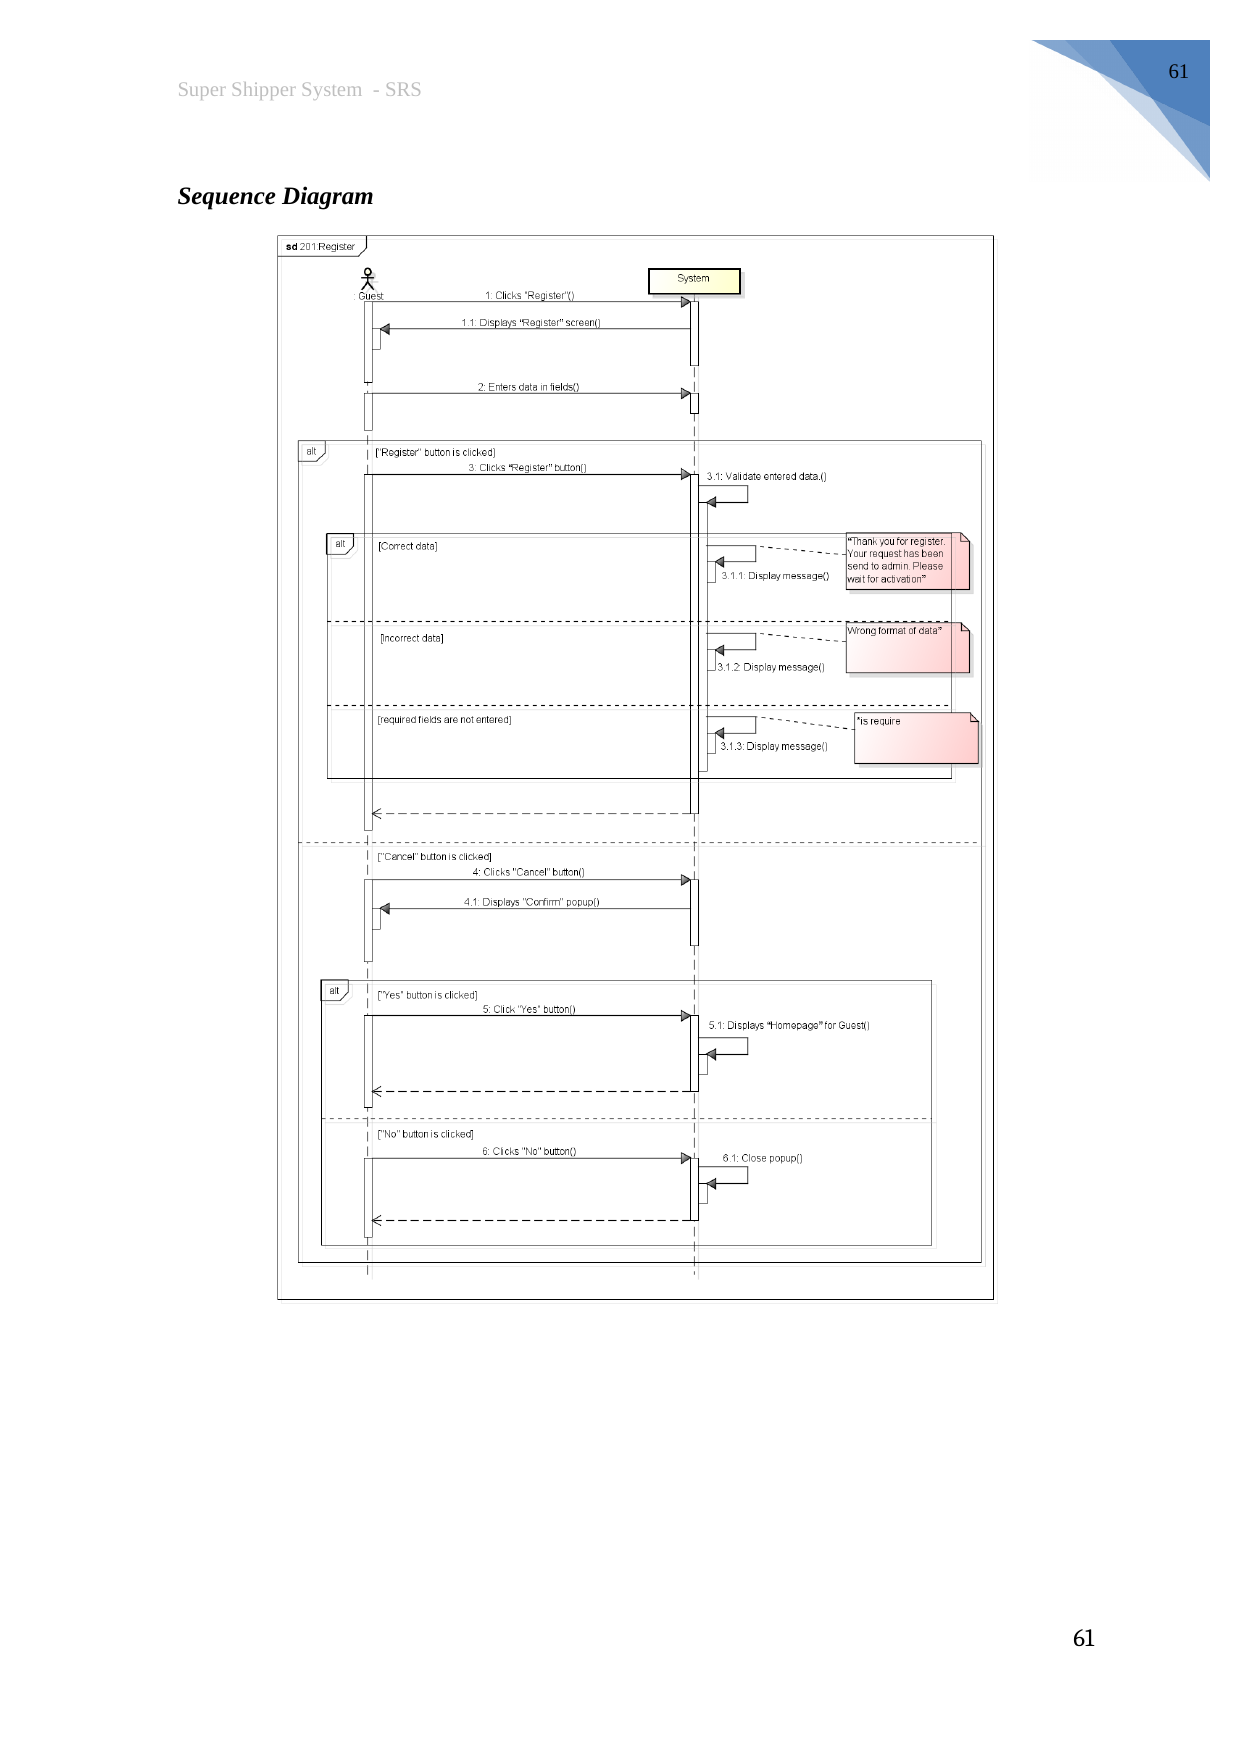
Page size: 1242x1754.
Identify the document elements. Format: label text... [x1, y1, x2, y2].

picture [269, 228, 1001, 1307]
text Sequence Diagram [177, 181, 1094, 209]
picture [1029, 40, 1210, 182]
